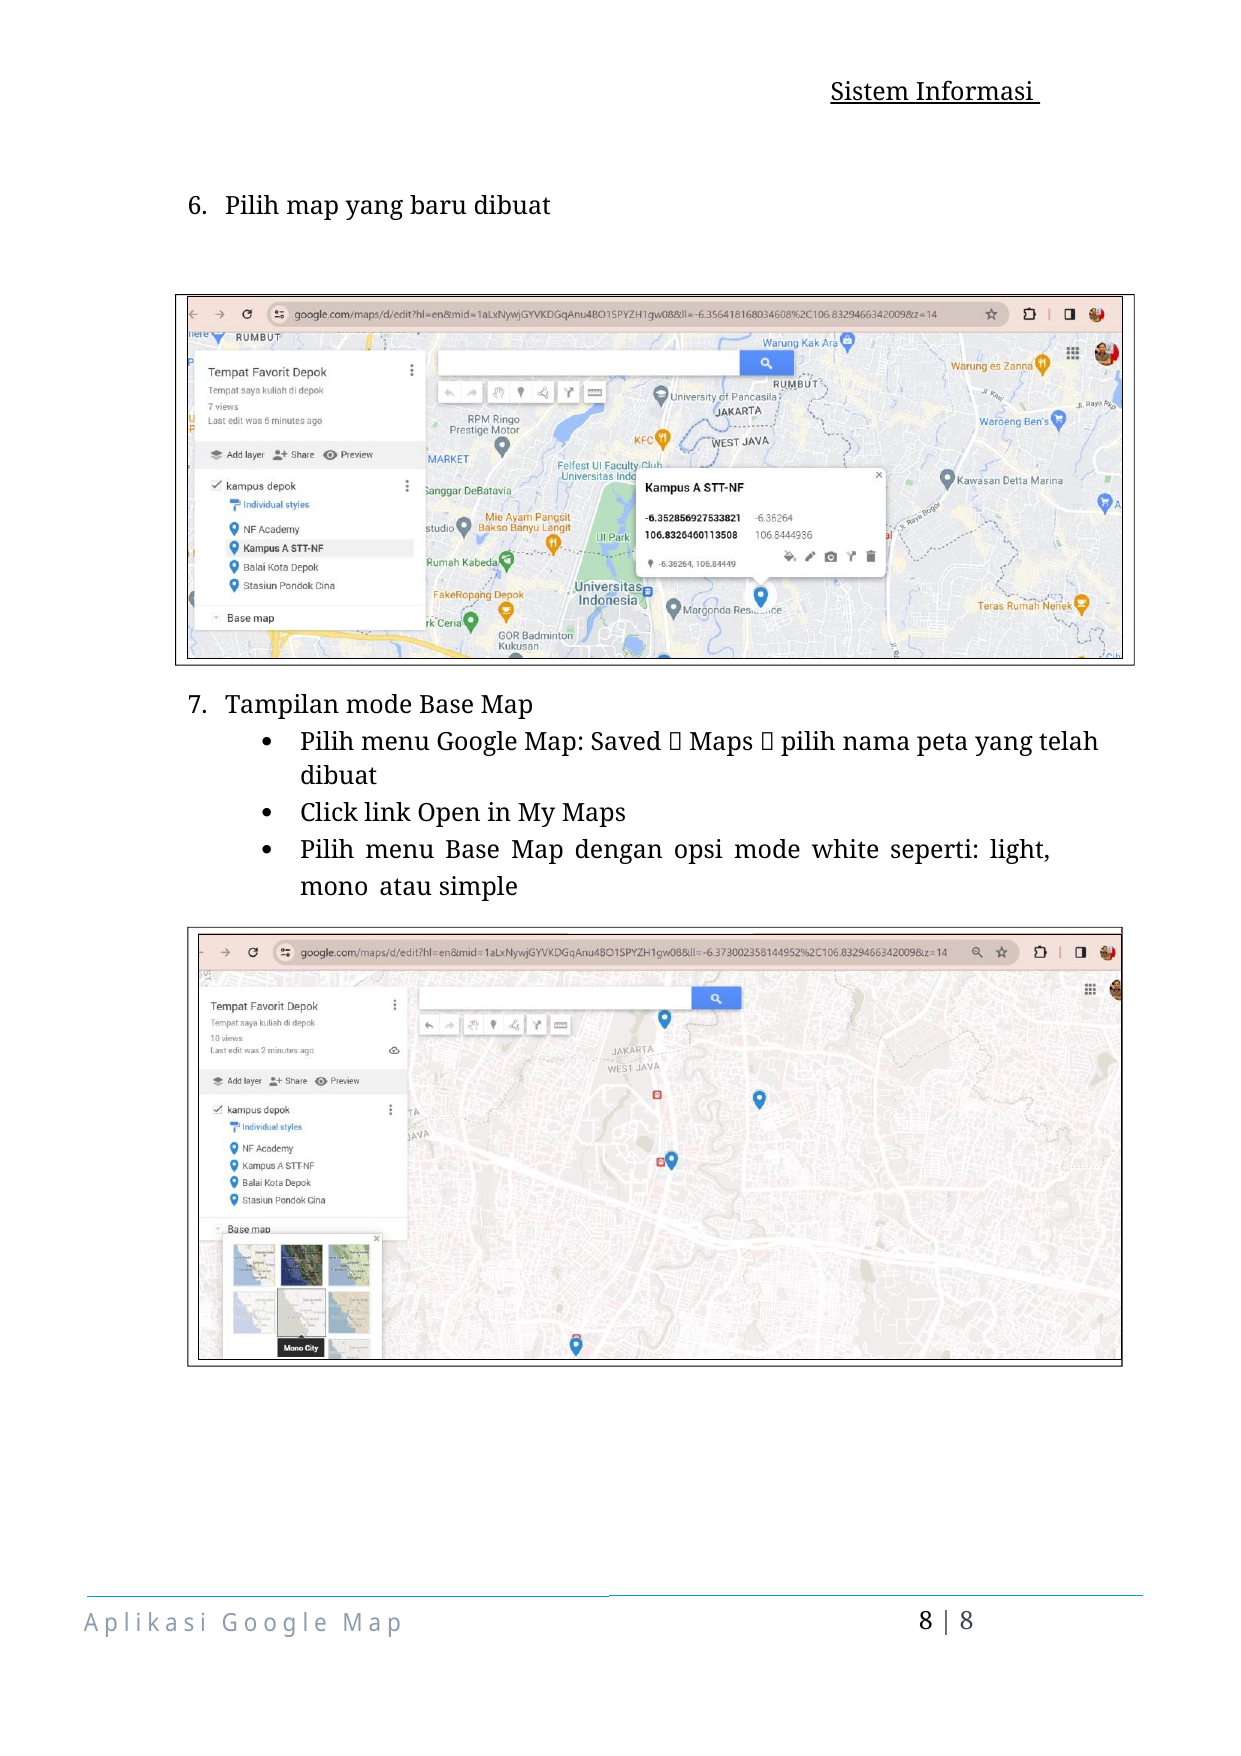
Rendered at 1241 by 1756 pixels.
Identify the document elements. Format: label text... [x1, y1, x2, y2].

list Pilih menu Base Map dengan opsi mode white seperti: light, mono atau simple [262, 832, 1123, 903]
picture [188, 297, 1122, 658]
list Tampilan mode Base Map [187, 687, 1134, 721]
list Pilih map yang baru dibuat [187, 187, 1134, 221]
list Click link Open in My Maps [262, 795, 1134, 829]
list Pilih menu Google Map: Saved  Maps  pilih nama peta yang telah dibuat [262, 724, 1134, 792]
picture [199, 935, 1121, 1359]
